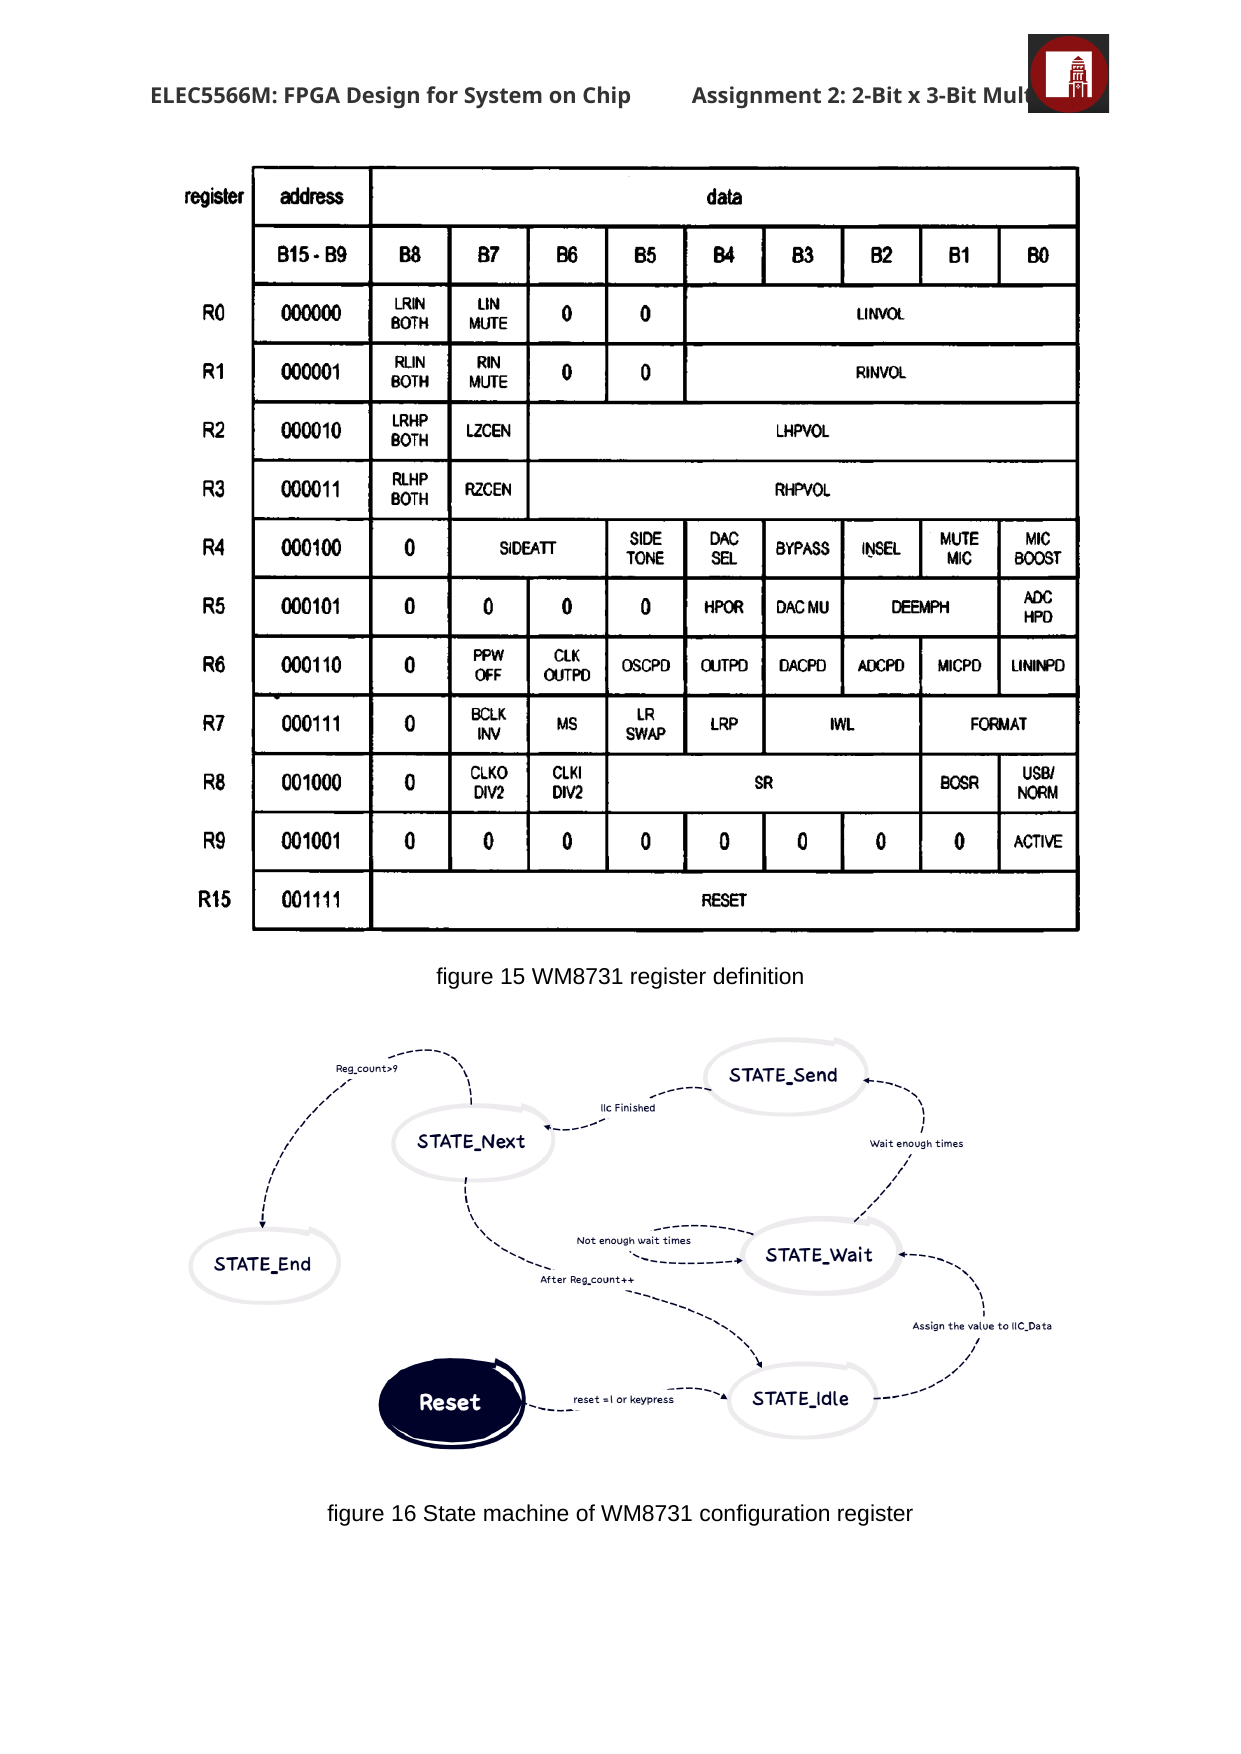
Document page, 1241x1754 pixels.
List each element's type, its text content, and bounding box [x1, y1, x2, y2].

picture [1027, 34, 1109, 113]
picture [147, 998, 1093, 1485]
picture [147, 148, 1093, 955]
text figure 15 WM8731 register definition [148, 963, 1093, 998]
text figure 16 State machine of WM8731 configuration register [148, 1500, 1093, 1526]
